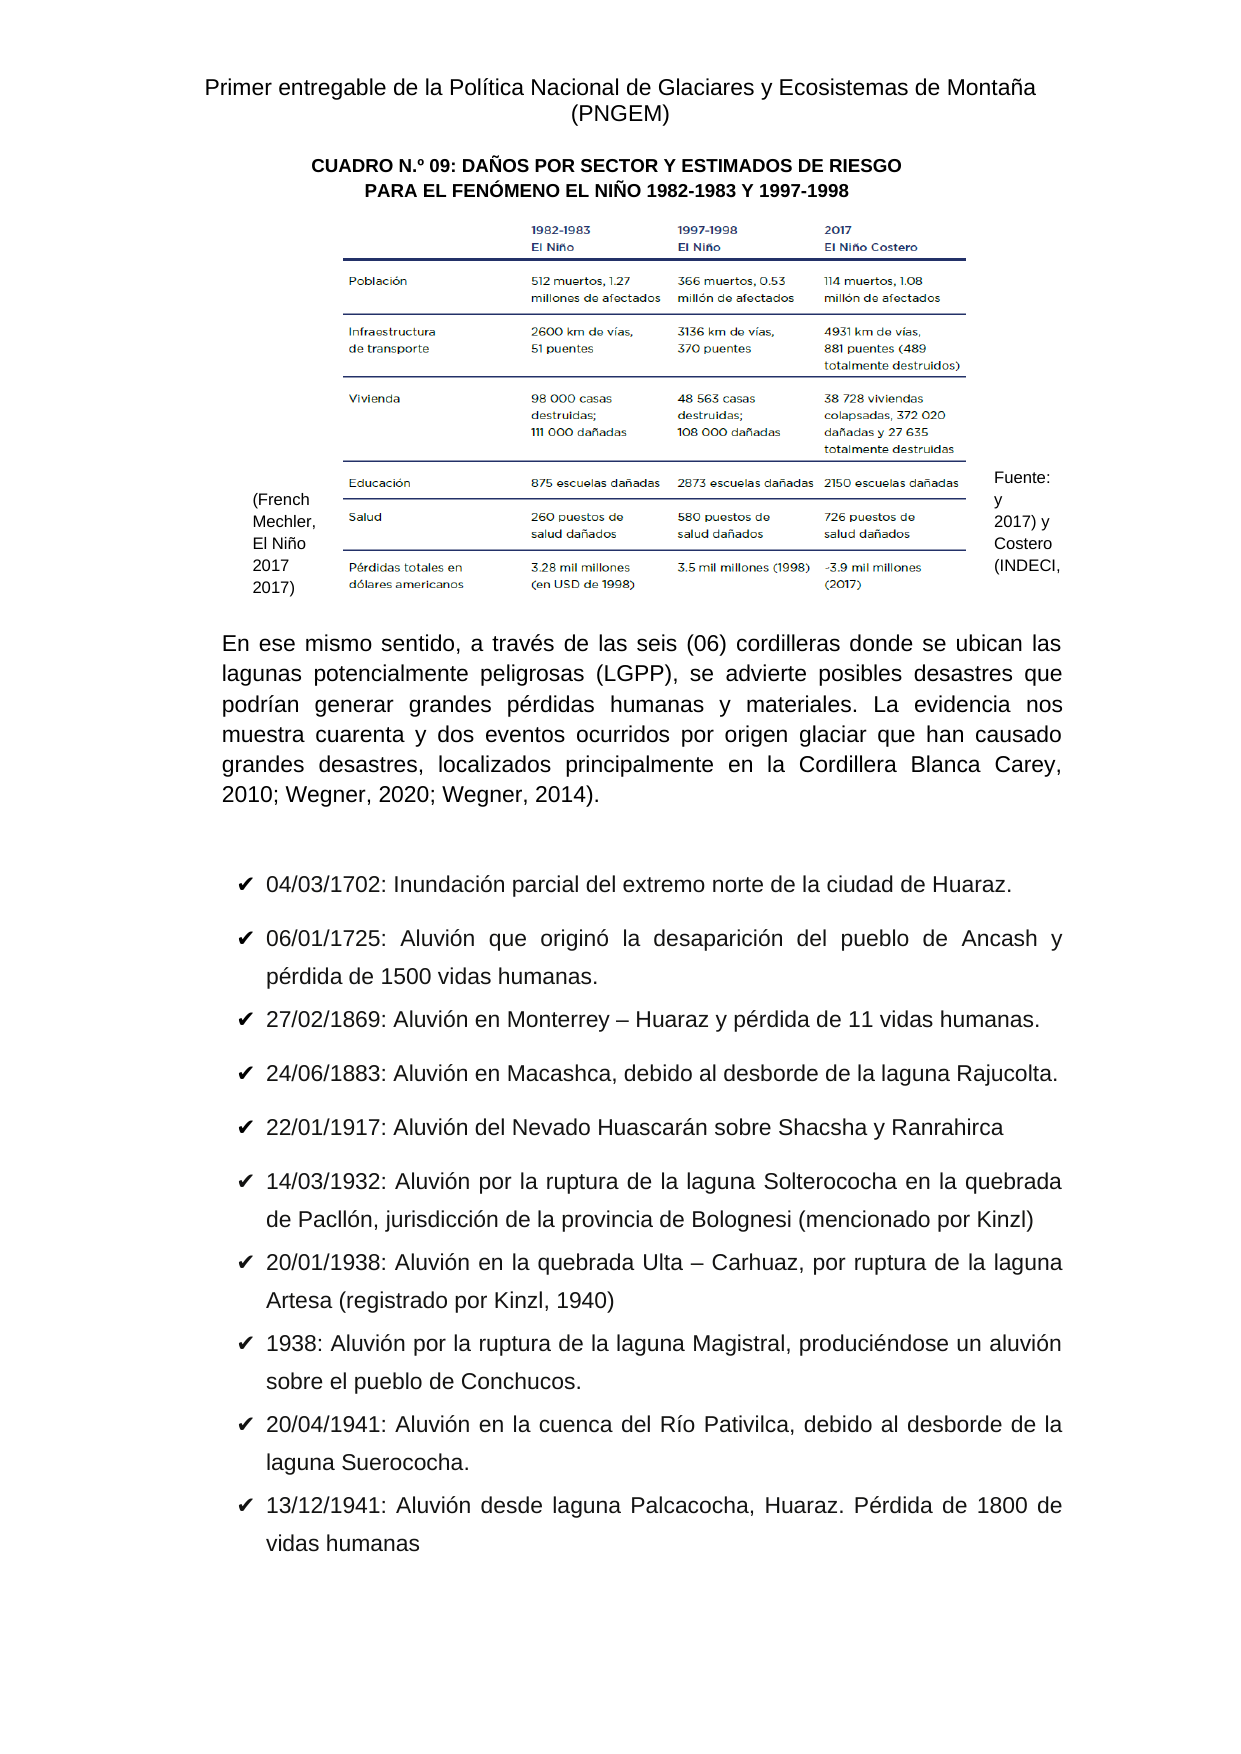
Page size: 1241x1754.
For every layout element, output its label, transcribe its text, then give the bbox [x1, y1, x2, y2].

list 13/12/1941: Aluvión desde laguna Palcacocha, Huaraz. Pérdida de 1800 de vidas humanas [236, 1479, 1063, 1557]
list 20/04/1941: Aluvión en la cuenca del Río Pativilca, debido al desborde de la laguna Suerococha. [236, 1398, 1063, 1476]
list 20/01/1938: Aluvión en la quebrada Ulta – Carhuaz, por ruptura de la laguna Artesa (registrado por Kinzl, 1940) [236, 1236, 1063, 1313]
text PARA EL FENÓMENO EL NIÑO 1982-1983 Y 1997-1998 [236, 180, 977, 201]
list 22/01/1917: Aluvión del Nevado Huascarán sobre Shacsha y Ranrahirca [236, 1101, 1063, 1148]
list 1938: Aluvión por la ruptura de la laguna Magistral, produciéndose un aluvión sobre el pueblo de Conchucos. [236, 1317, 1063, 1394]
list 06/01/1725: Aluvión que originó la desaparición del pueblo de Ancash y pérdida de 1500 vidas humanas. [236, 912, 1063, 989]
list 24/06/1883: Aluvión en Macashca, debido al desborde de la laguna Rajucolta. [236, 1047, 1063, 1094]
text En ese mismo sentido, a través de las seis (06) cordilleras donde se ubican las lagunas potencialmente peligrosas (LGPP), se advierte posibles desastres que podrían generar grandes pérdidas humanas y materiales. La evidencia nos muestra cuarenta y dos eventos ocurridos por origen glaciar que han causado grandes desastres, localizados principalmente en la Cordillera Blanca Carey, 2010; Wegner, 2020; Wegner, 2014). [222, 630, 1063, 808]
list 14/03/1932: Aluvión por la ruptura de la laguna Solterococha en la quebrada de Pacllón, jurisdicción de la provincia de Bolognesi (mencionado por Kinzl) [236, 1155, 1063, 1232]
list 04/03/1702: Inundación parcial del extremo norte de la ciudad de Huaraz. [236, 858, 1063, 905]
text Fuente: (French y Mechler, 2017) y El Niño Costero 2017 (INDECI, 2017) [975, 468, 1063, 597]
picture [335, 214, 975, 599]
list 27/02/1869: Aluvión en Monterrey – Huaraz y pérdida de 11 vidas humanas. [236, 993, 1063, 1040]
text Fuente: (French y Mechler, 2017) y El Niño Costero 2017 (INDECI, 2017) [252, 468, 335, 597]
text CUADRO N.º 09: DAÑOS POR SECTOR Y ESTIMADOS DE RIESGO [236, 155, 977, 176]
